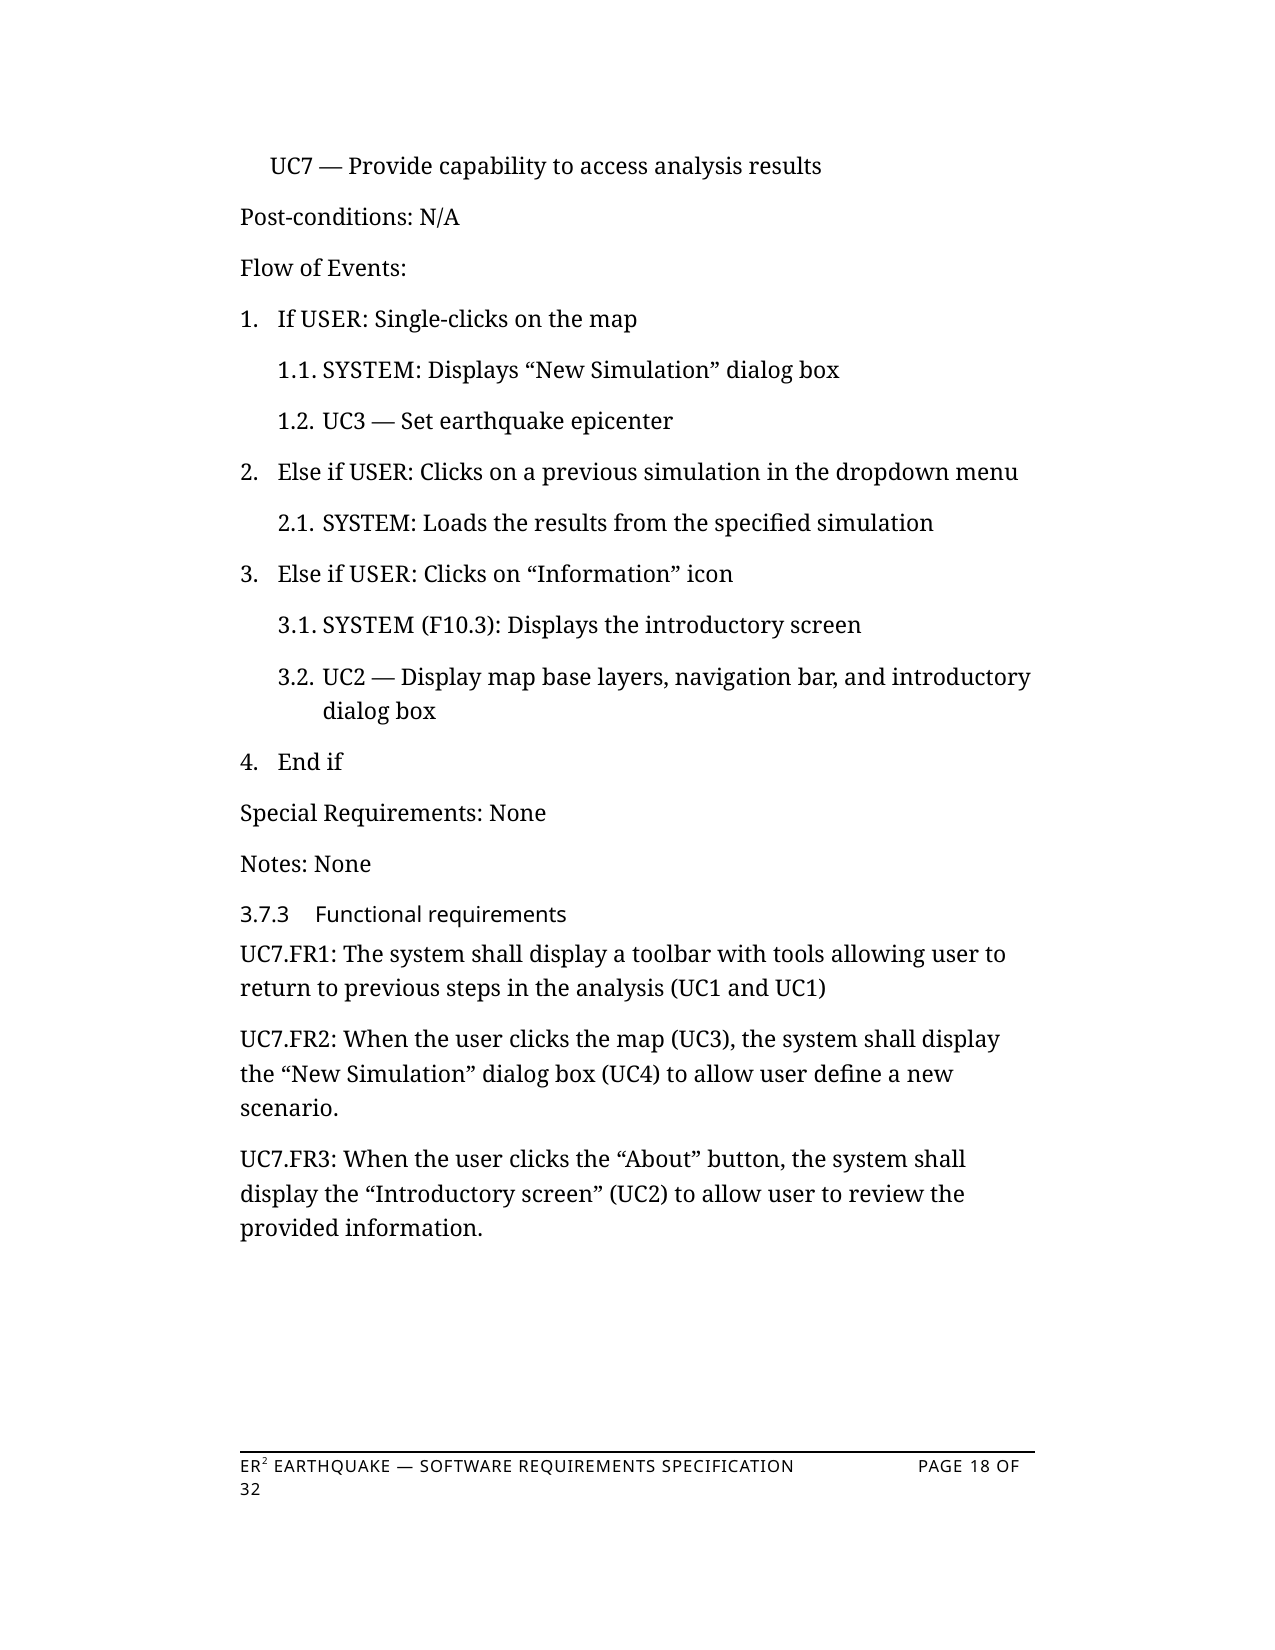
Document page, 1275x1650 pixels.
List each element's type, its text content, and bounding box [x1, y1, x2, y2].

text UC7.FR3: When the user clicks the “About” button, the system shall display the “Introductory screen” (UC2) to allow user to review the provided information. [240, 1143, 1035, 1243]
list If USER: Single-clicks on the map [240, 303, 1035, 334]
list SYSTEM (F10.3): Displays the introductory screen [277, 609, 1035, 641]
list UC2 — Display map base layers, navigation bar, and introductory dialog box [277, 660, 1035, 726]
text Post-conditions: N/A [240, 201, 1035, 232]
text Special Requirements: None [240, 797, 1035, 828]
list End if [240, 746, 1035, 777]
list SYSTEM: Loads the results from the specified simulation [277, 507, 1035, 538]
text UC7.FR1: The system shall display a toolbar with tools allowing user to return to previous steps in the analysis (UC1 and UC1) [240, 938, 1035, 1003]
text UC7.FR2: When the user clicks the map (UC3), the system shall display the “New Simulation” dialog box (UC4) to allow user define a new scenario. [240, 1023, 1035, 1123]
list UC3 — Set earthquake epicenter [277, 405, 1035, 436]
list Else if USER: Clicks on “Information” icon [240, 558, 1035, 589]
list SYSTEM: Displays “New Simulation” dialog box [277, 354, 1035, 385]
text UC7 — Provide capability to access analysis results [270, 150, 1035, 181]
subtitle Functional requirements [240, 899, 1035, 929]
list Else if USER: Clicks on a previous simulation in the dropdown menu [240, 456, 1035, 487]
text Flow of Events: [240, 252, 1035, 283]
text Notes: None [240, 848, 1035, 879]
